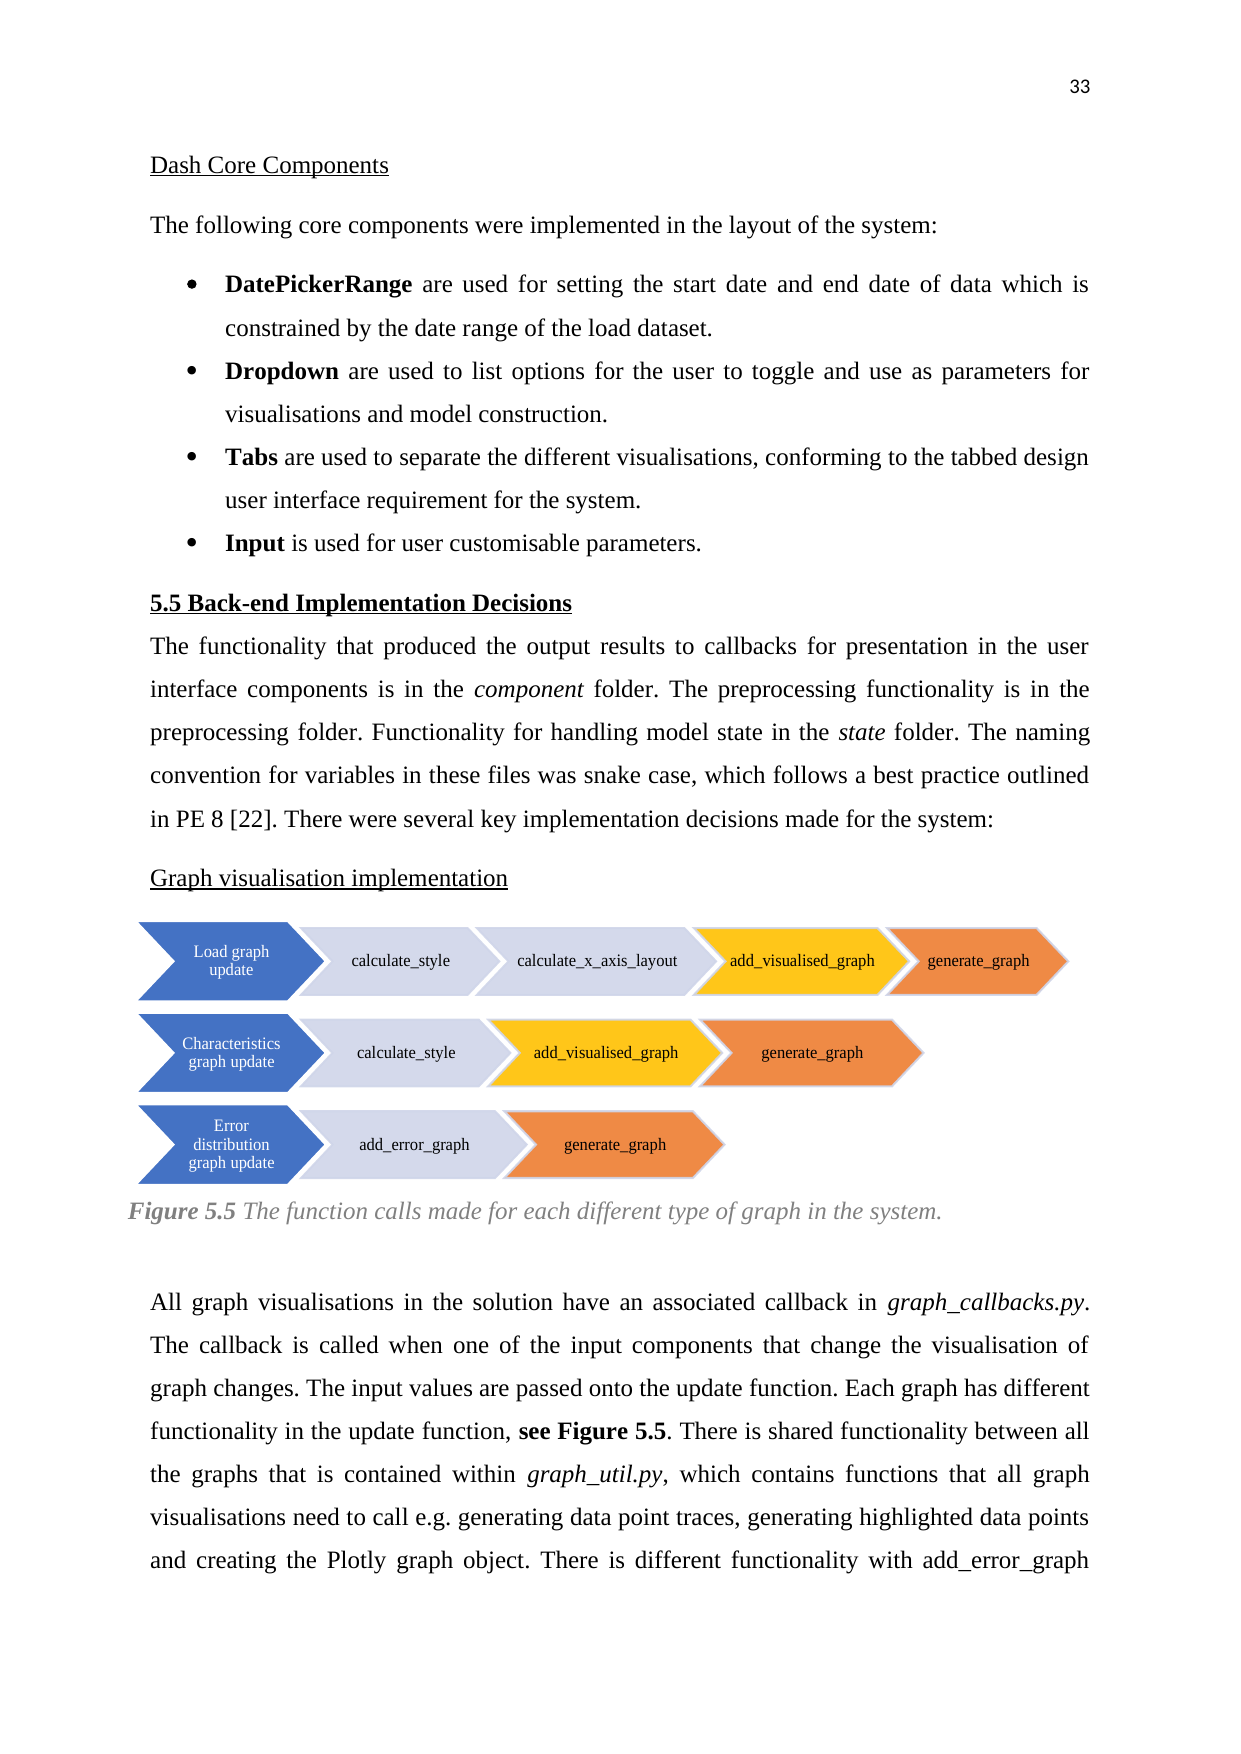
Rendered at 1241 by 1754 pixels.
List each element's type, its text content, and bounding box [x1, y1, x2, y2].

subtitle 5.5 Back-end Implementation Decisions [150, 588, 1090, 617]
text Graph visualisation implementation [150, 863, 1090, 892]
table_cell User Story ID [704, 1021, 921, 1085]
list Tabs are used to separate the different visualisations, conforming to the tabbed design user interface requirement for the system. [187, 442, 1090, 514]
table_cell User Story ID [509, 1113, 722, 1176]
list Dropdown are used to list options for the user to toggle and use as parameters for visualisations and model construction. [187, 356, 1090, 428]
text Dash Core Components [150, 150, 1090, 179]
table_cell User Story ID [892, 930, 1066, 993]
list Input is used for user customisable parameters. [187, 528, 1090, 557]
list DatePickerRange are used for setting the start date and end date of data which is constrained by the date range of the load dataset. [187, 269, 1090, 341]
text The functionality that produced the output results to callbacks for presentation in the user interface components is in the component folder. The preprocessing functionality is in the preprocessing folder. Functionality for handling model state in the state folder. The naming convention for variables in these files was snake case, which follows a best practice outlined in PE 8 [22]. There were several key implementation decisions made for the system: [150, 631, 1090, 832]
text The following core components were implemented in the layout of the system: [150, 210, 1090, 238]
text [150, 923, 1090, 1574]
